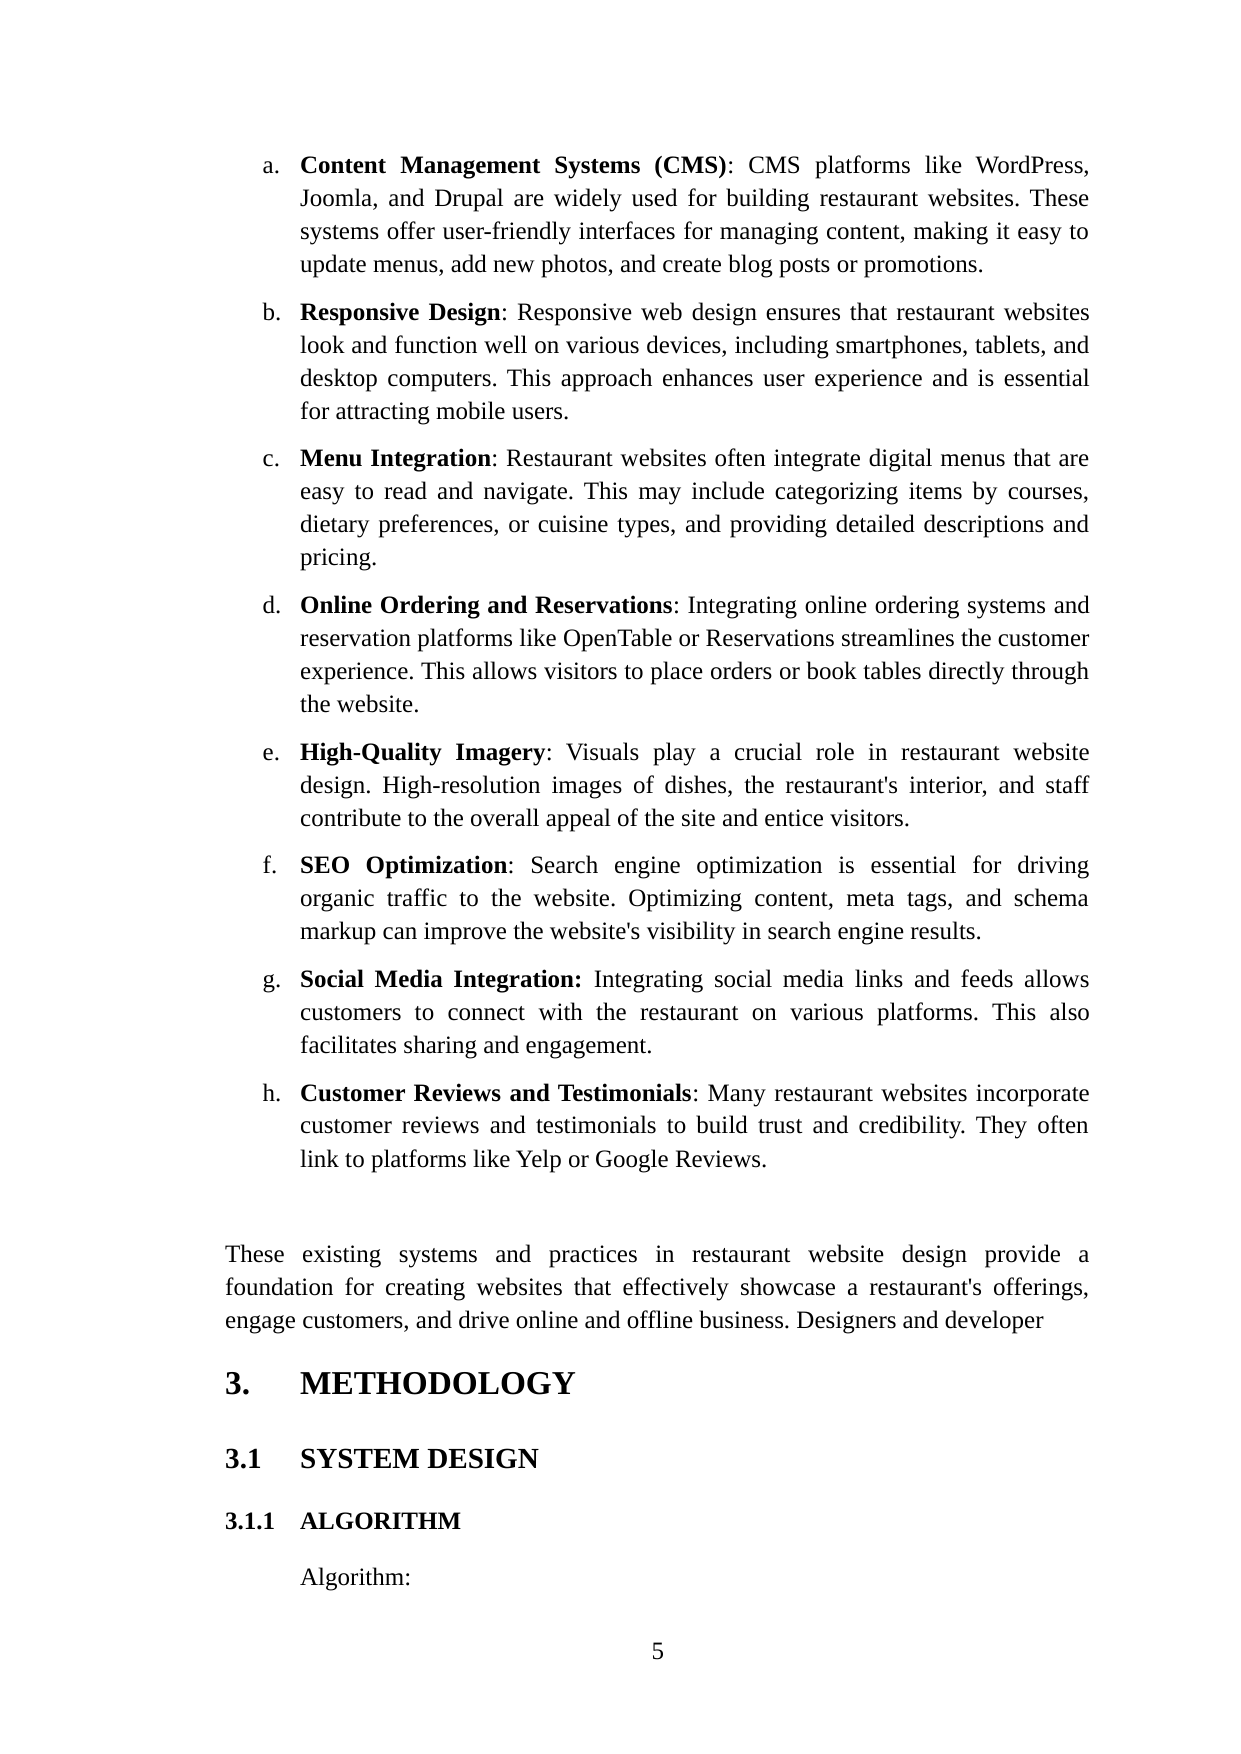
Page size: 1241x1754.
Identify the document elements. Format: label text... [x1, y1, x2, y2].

list High-Quality Imagery: Visuals play a crucial role in restaurant website design. High-resolution images of dishes, the restaurant's interior, and staff contribute to the overall appeal of the site and entice visitors. [262, 737, 1090, 831]
text Algorithm: [300, 1562, 1090, 1591]
list Responsive Design: Responsive web design ensures that restaurant websites look and function well on various devices, including smartphones, tablets, and desktop computers. This approach enhances user experience and is essential for attracting mobile users. [262, 297, 1090, 424]
text These existing systems and practices in restaurant website design provide a foundation for creating websites that effectively showcase a restaurant's offerings, engage customers, and drive online and offline business. Designers and developer [225, 1239, 1090, 1334]
list Social Media Integration: Integrating social media links and feeds allows customers to connect with the restaurant on various platforms. This also facilitates sharing and engagement. [262, 964, 1090, 1059]
list SEO Optimization: Search engine optimization is essential for driving organic traffic to the website. Optimizing content, meta tags, and schema markup can improve the website's visibility in search engine results. [262, 850, 1090, 945]
subtitle METHODOLOGY [225, 1363, 1090, 1401]
list Menu Integration: Restaurant websites often integrate digital menus that are easy to read and navigate. This may include categorizing items by courses, dietary preferences, or cuisine types, and providing detailed descriptions and pricing. [262, 443, 1090, 571]
list Customer Reviews and Testimonials: Many restaurant websites incorporate customer reviews and testimonials to build trust and credibility. They often link to platforms like Yelp or Google Reviews. [262, 1078, 1090, 1172]
subtitle SYSTEM DESIGN [225, 1441, 1090, 1475]
list Online Ordering and Reservations: Integrating online ordering systems and reservation platforms like OpenTable or Reservations streamlines the customer experience. This allows visitors to place orders or book tables directly through the website. [262, 590, 1090, 718]
list Content Management Systems (CMS): CMS platforms like WordPress, Joomla, and Drupal are widely used for building restaurant websites. These systems offer user-friendly interfaces for managing content, making it easy to update menus, add new photos, and create blog posts or promotions. [262, 150, 1090, 278]
subtitle ALGORITHM [225, 1506, 1090, 1535]
